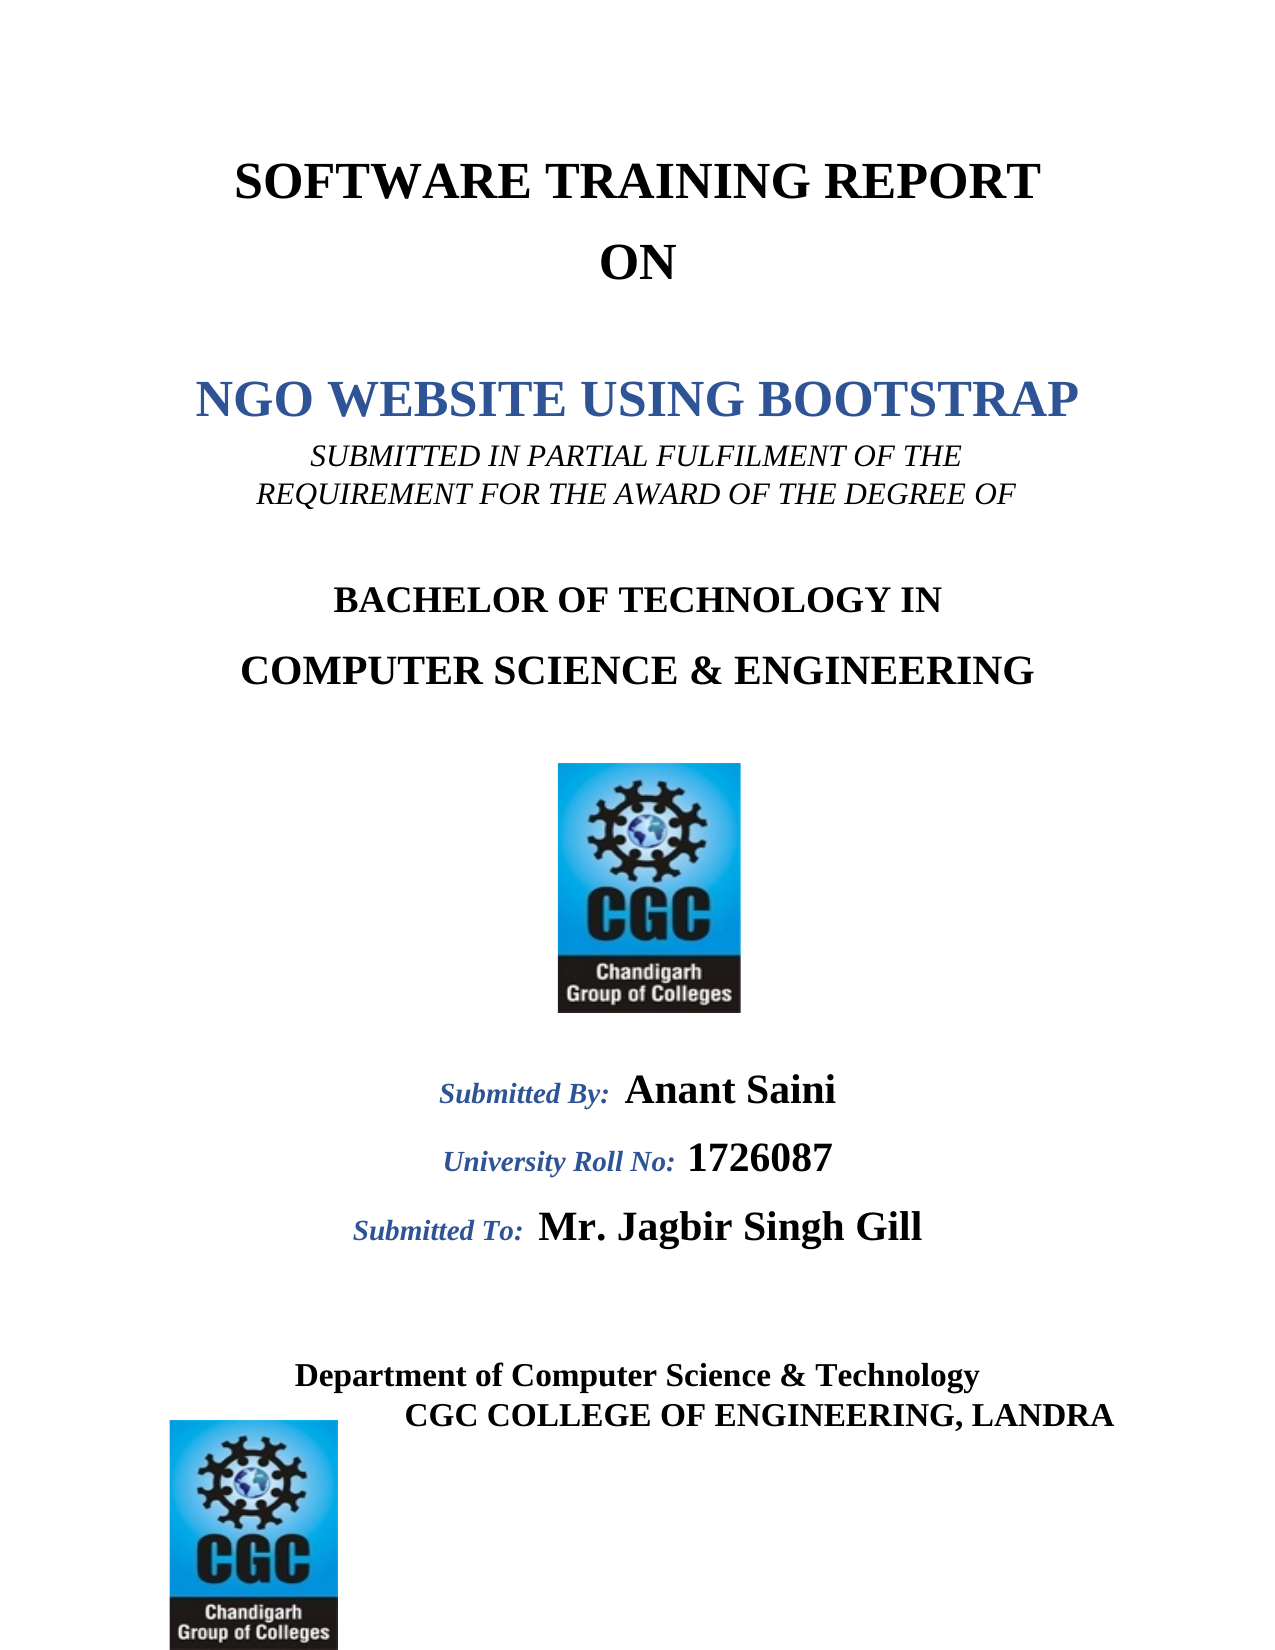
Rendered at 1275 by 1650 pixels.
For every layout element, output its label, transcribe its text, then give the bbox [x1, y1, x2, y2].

text ON [112, 231, 1162, 291]
text SOFTWARE TRAINING REPORT [112, 150, 1162, 210]
text Submitted To: Mr. Jagbir Singh Gill [112, 1202, 1162, 1249]
picture [174, 1420, 333, 1585]
text CGC COLLEGE OF ENGINEERING, LANDRA [112, 1400, 1162, 1433]
subtitle COMPUTER SCIENCE & ENGINEERING [112, 646, 1162, 694]
picture [562, 763, 736, 943]
picture [169, 1592, 338, 1650]
text BACHELOR OF TECHNOLOGY IN [112, 578, 1162, 621]
picture [557, 949, 741, 1013]
text SUBMITTED IN PARTIAL FULFILMENT OF THE [112, 437, 1162, 473]
text Submitted By: Anant Saini [112, 1064, 1162, 1112]
text REQUIREMENT FOR THE AWARD OF THE DEGREE OF [112, 475, 1162, 511]
text Department of Computer Science & Technology [112, 1360, 1162, 1393]
subtitle NGO WEBSITE USING BOOTSTRAP [112, 368, 1162, 428]
text University Roll No: 1726087 [112, 1133, 1162, 1181]
